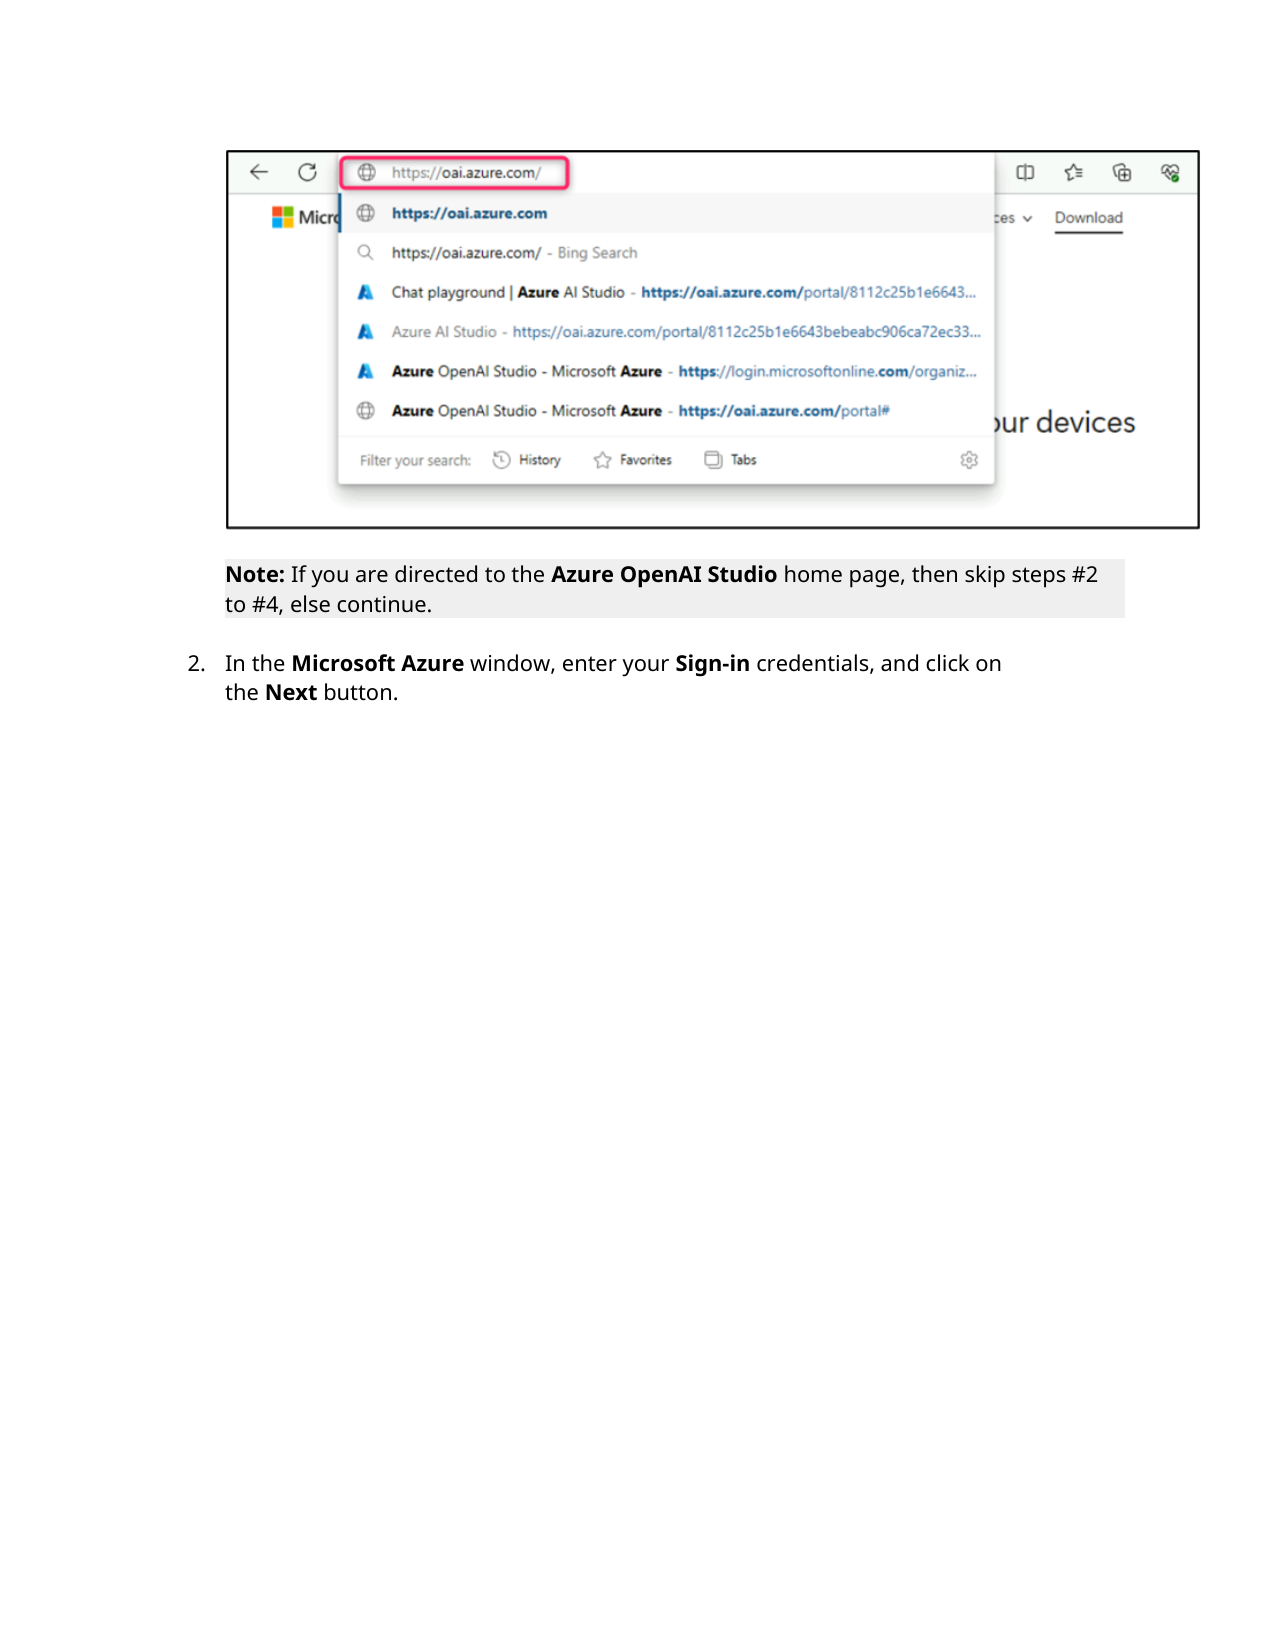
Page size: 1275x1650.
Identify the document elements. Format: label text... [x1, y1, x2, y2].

text Note: If you are directed to the Azure OpenAI Studio home page, then skip steps #2 to #4, else continue. [225, 559, 1125, 618]
picture [225, 150, 1200, 530]
list In the Microsoft Azure window, enter your Sign-in credentials, and click on the Next button. [187, 648, 1125, 707]
